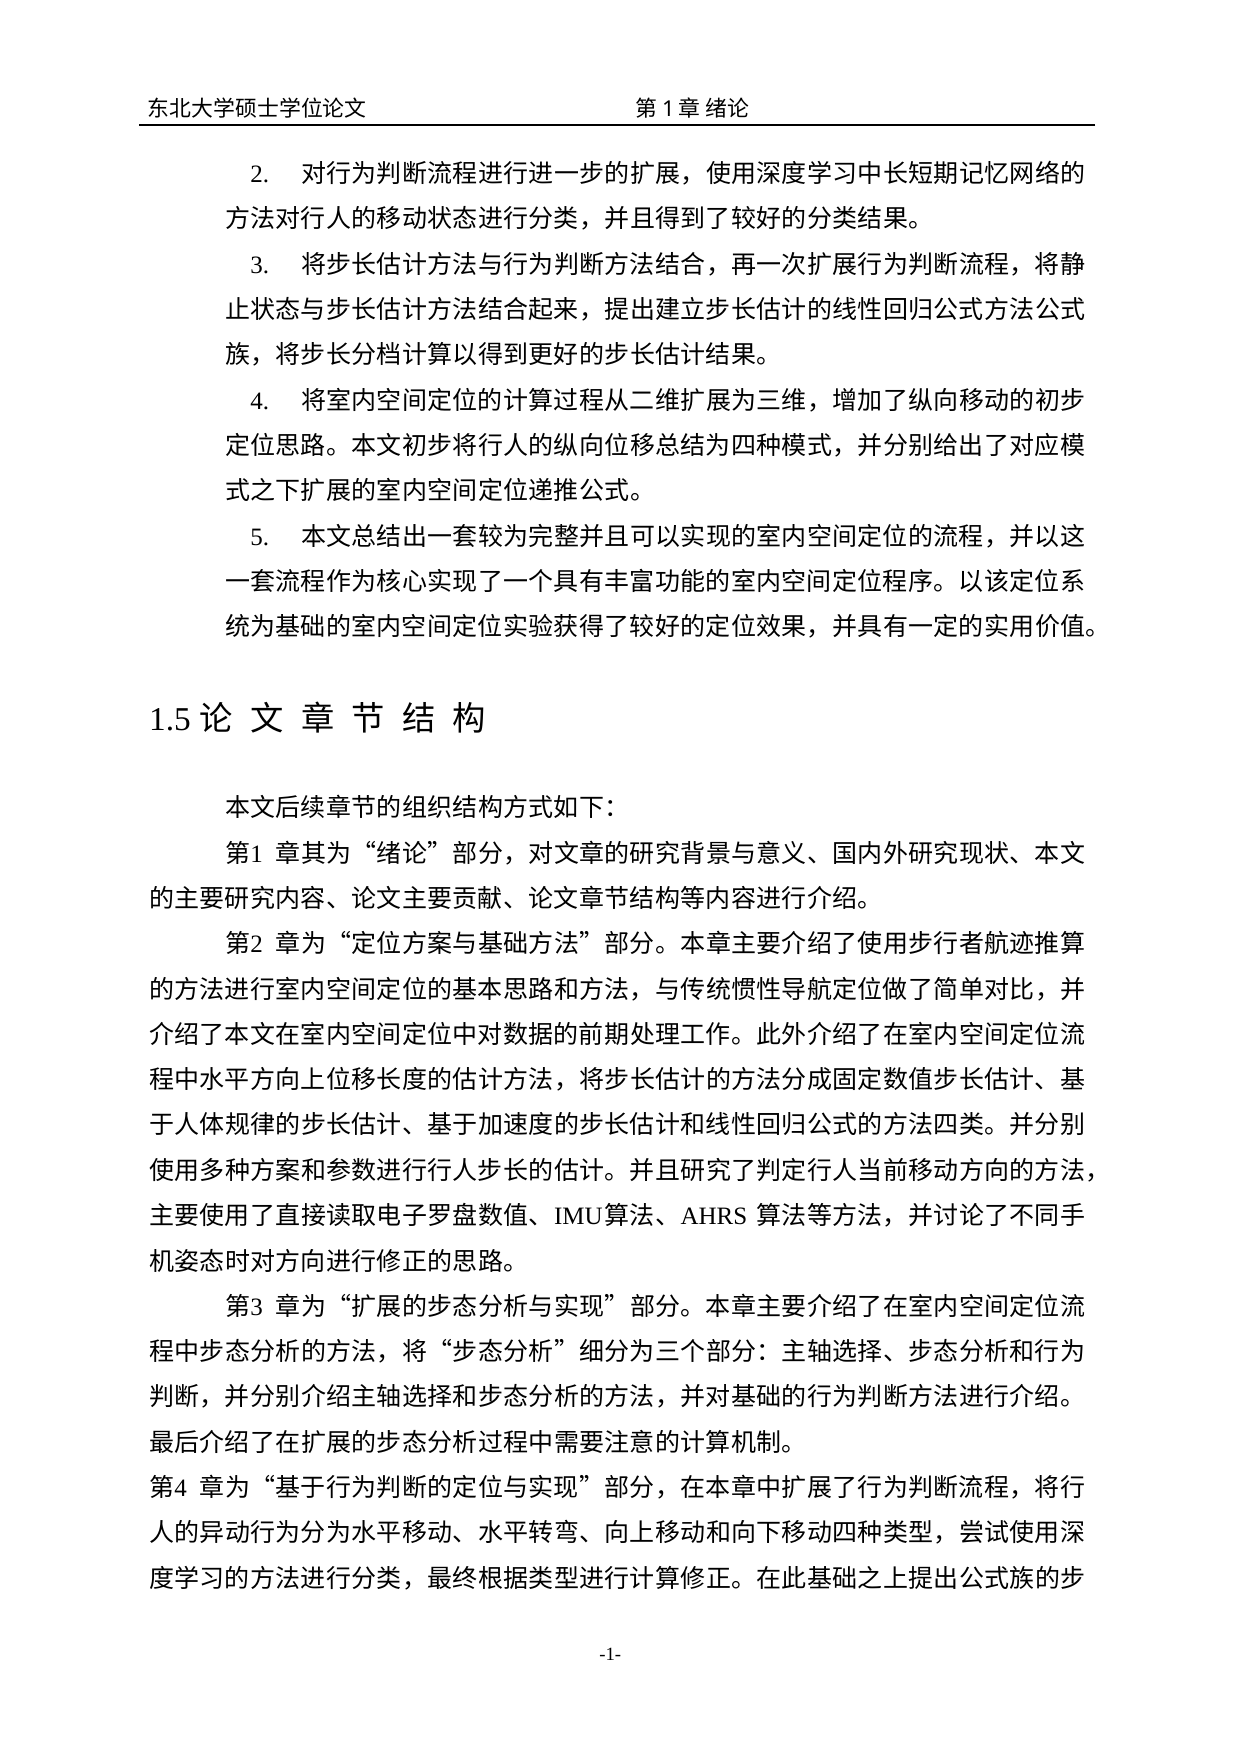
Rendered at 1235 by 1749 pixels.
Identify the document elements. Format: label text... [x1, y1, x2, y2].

list 将室内空间定位的计算过程从二维扩展为三维，增加了纵向移动的初步定位思路。本文初步将行人的纵向位移总结为四种模式，并分别给出了对应模式之下扩展的室内空间定位递推公式。 [202, 376, 1085, 512]
list 将步长估计方法与行为判断方法结合，再一次扩展行为判断流程，将静止状态与步长估计方法结合起来，提出建立步长估计的线性回归公式方法公式族，将步长分档计算以得到更好的步长估计结果。 [202, 240, 1085, 376]
subtitle 论文章节结构 [149, 670, 1085, 761]
list 对行为判断流程进行进一步的扩展，使用深度学习中长短期记忆网络的方法对行人的移动状态进行分类，并且得到了较好的分类结果。 [202, 149, 1085, 240]
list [149, 1463, 1085, 1599]
list 为“定位方案与基础方法”部分。本章主要介绍了使用步行者航迹推算的方法进行室内空间定位的基本思路和方法，与传统惯性导航定位做了简单对比，并介绍了本文在室内空间定位中对数据的前期处理工作。此外介绍了在室内空间定位流程中水平方向上位移长度的估计方法，将步长估计的方法分成固定数值步长估计、基于人体规律的步长估计、基于加速度的步长估计和线性回归公式的方法四类。并分别使用多种方案和参数进行行人步长的估计。并且研究了判定行人当前移动方向的方法，主要使用了直接读取电子罗盘数值、IMU算法、AHRS算法等方法，并讨论了不同手机姿态时对方向进行修正的思路。 [149, 919, 1085, 1282]
list 本文总结出一套较为完整并且可以实现的室内空间定位的流程，并以这一套流程作为核心实现了一个具有丰富功能的室内空间定位程序。以该定位系统为基础的室内空间定位实验获得了较好的定位效果，并具有一定的实用价值。 [202, 512, 1085, 647]
list 其为“绪论”部分，对文章的研究背景与意义、国内外研究现状、本文的主要研究内容、论文主要贡献、论文章节结构等内容进行介绍。 [149, 829, 1085, 919]
list 为“扩展的步态分析与实现”部分。本章主要介绍了在室内空间定位流程中步态分析的方法，将“步态分析”细分为三个部分：主轴选择、步态分析和行为判断，并分别介绍主轴选择和步态分析的方法，并对基础的行为判断方法进行介绍。最后介绍了在扩展的步态分析过程中需要注意的计算机制。 [149, 1282, 1085, 1463]
text 本文后续章节的组织结构方式如下： [149, 783, 1085, 829]
